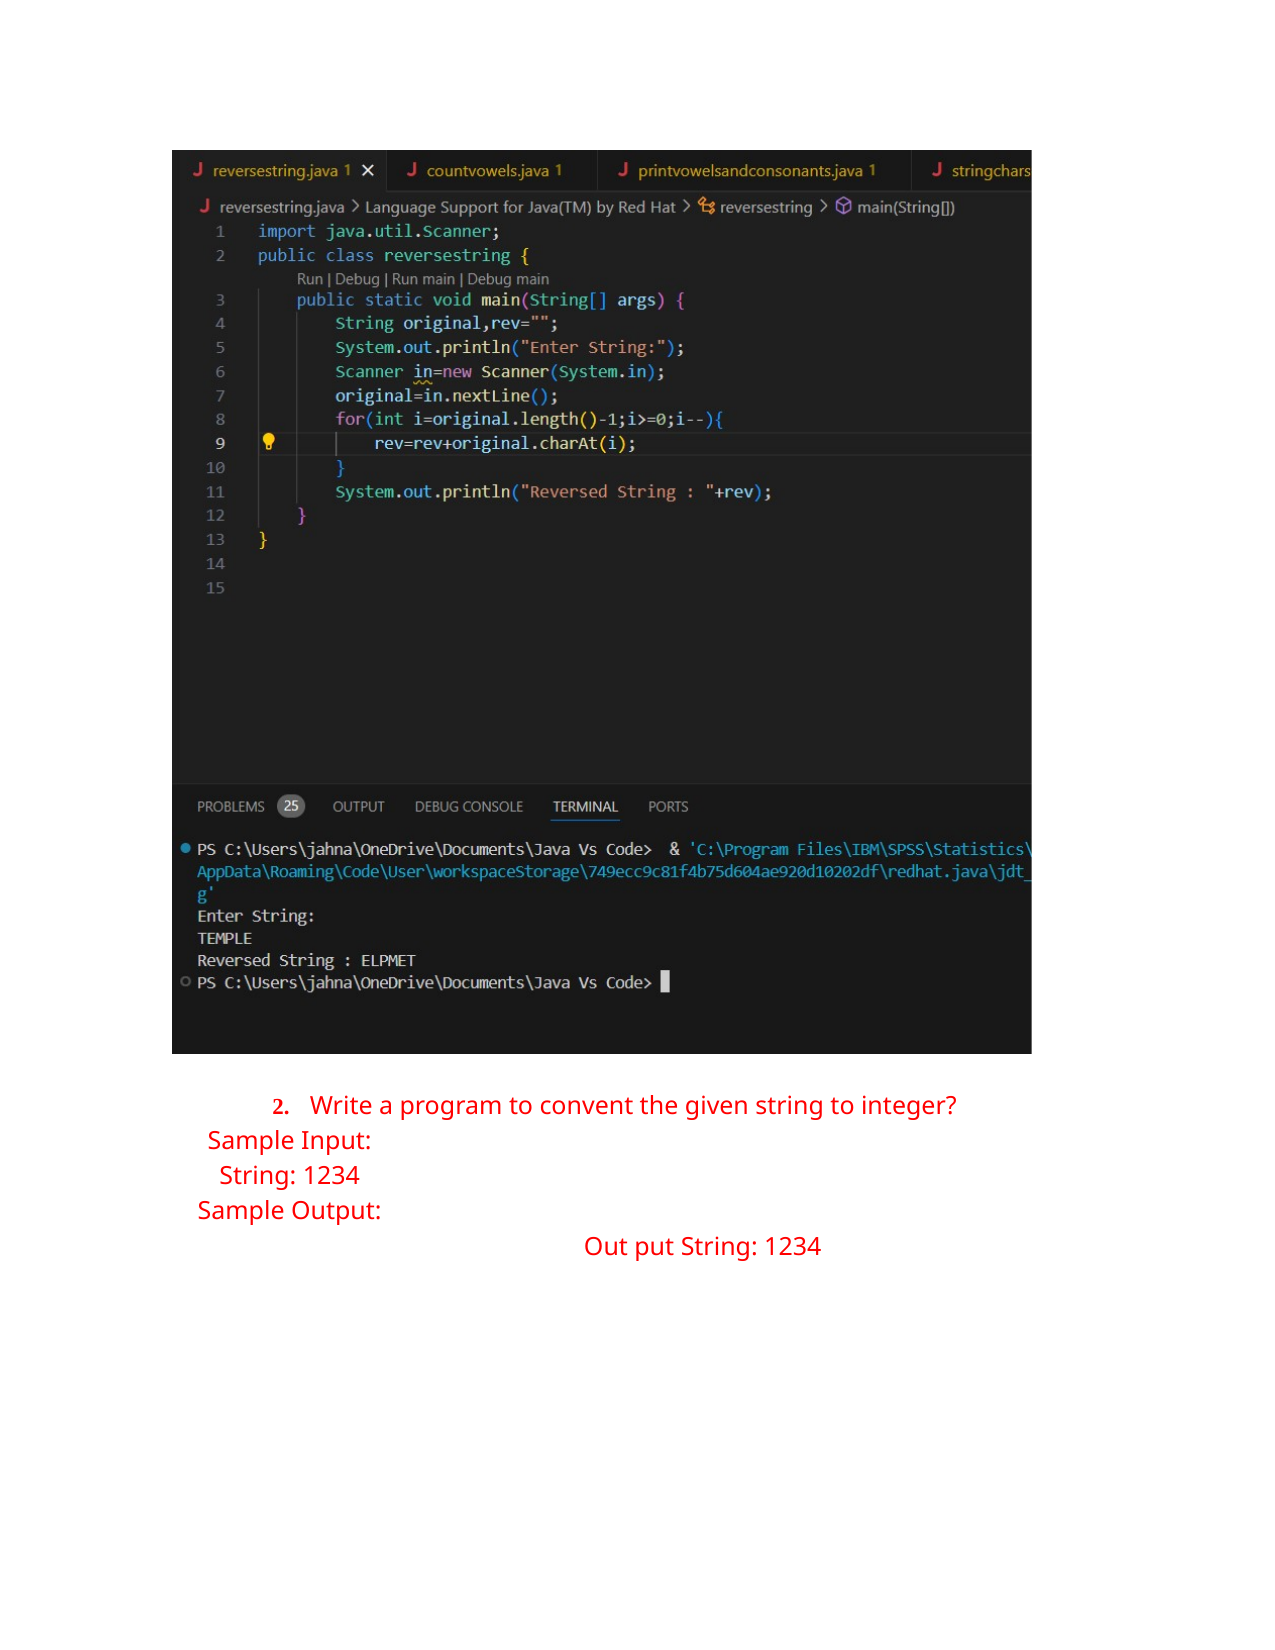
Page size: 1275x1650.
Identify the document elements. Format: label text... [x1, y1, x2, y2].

list Write a program to convent the given string to integer? [150, 1087, 1079, 1121]
text Sample Input: [186, 1122, 393, 1157]
picture [172, 150, 1032, 1054]
text String: 1234 [186, 1158, 393, 1192]
text Sample Output: [186, 1193, 393, 1227]
text Out put String: 1234 [186, 1228, 1219, 1262]
